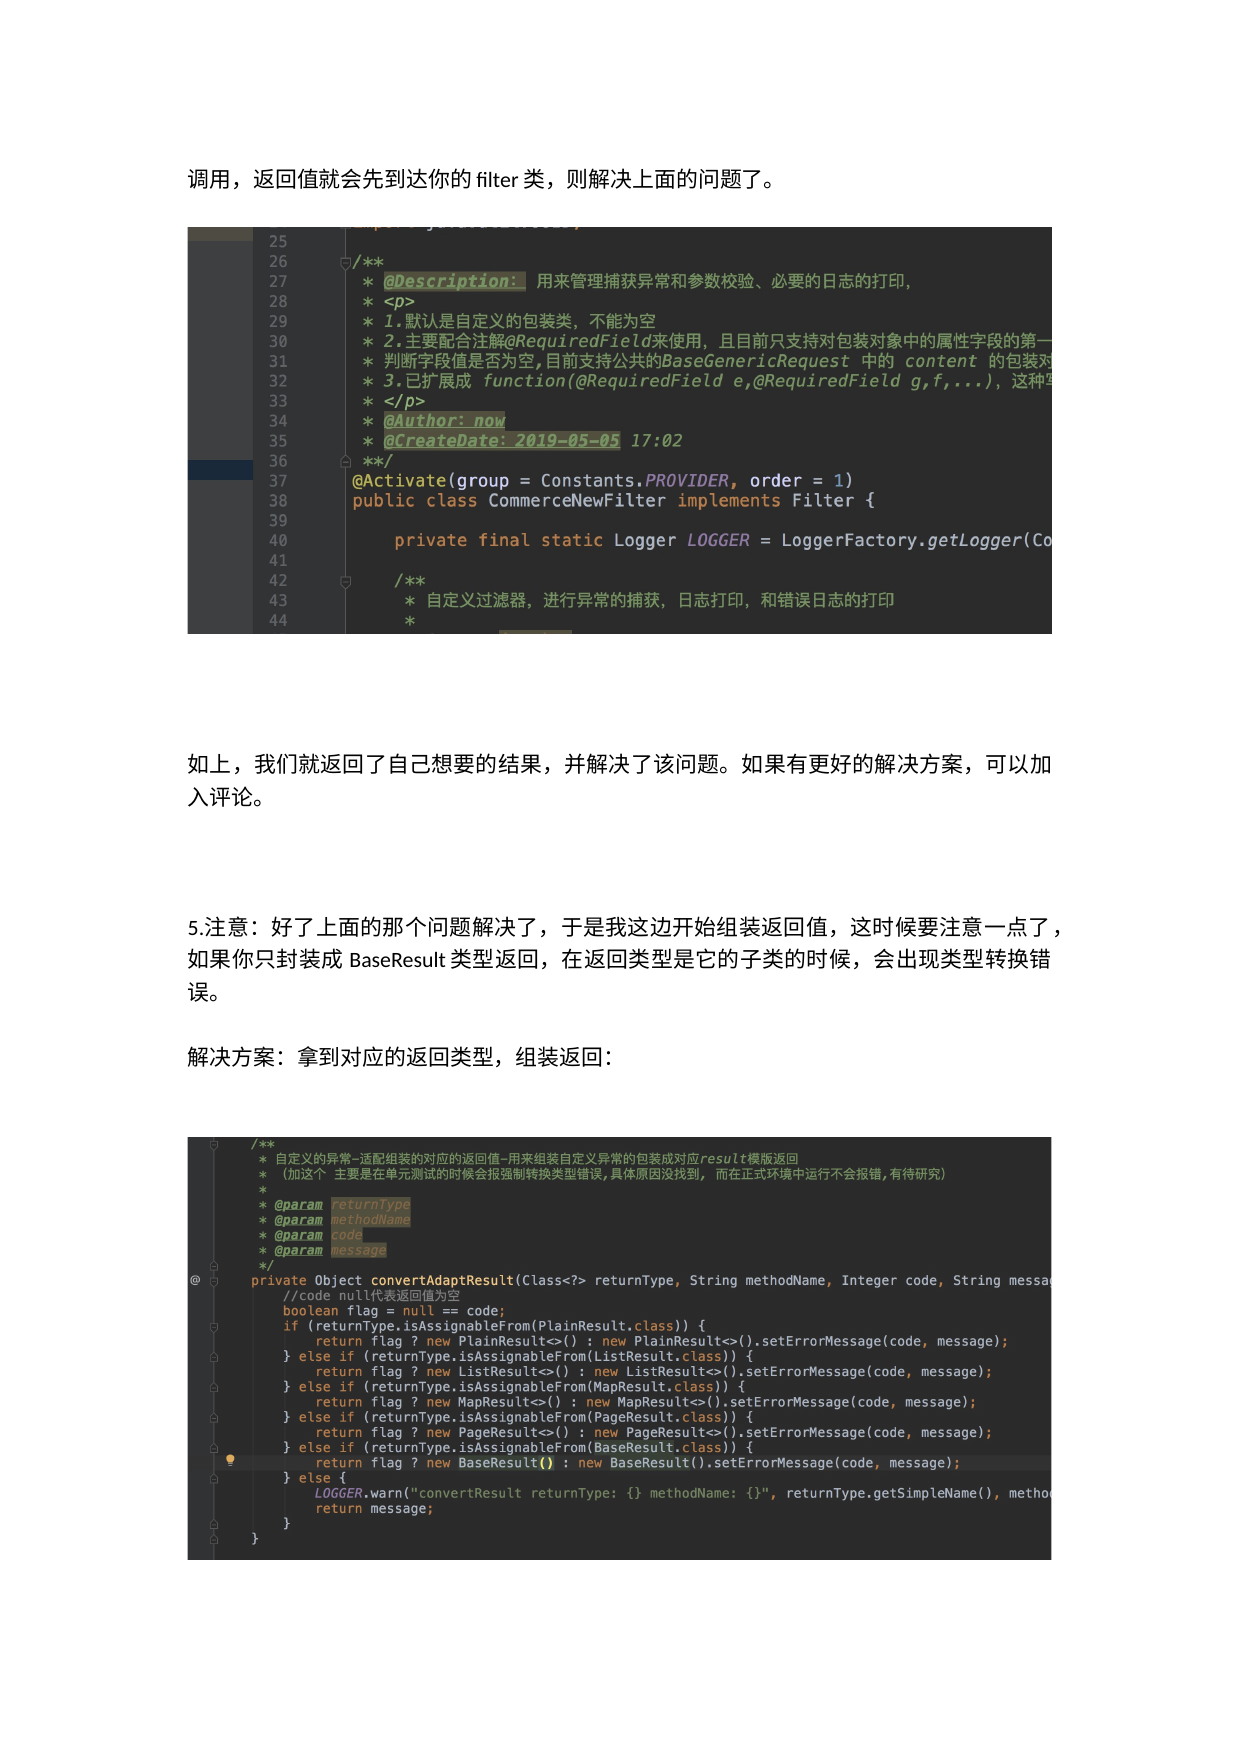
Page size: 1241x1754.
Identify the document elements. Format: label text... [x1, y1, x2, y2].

text 如上，我们就返回了自己想要的结果，并解决了该问题。如果有更好的解决方案，可以加入评论。 [187, 747, 1053, 812]
text 解决方案：拿到对应的返回类型，组装返回： [187, 1039, 1053, 1072]
picture [187, 1137, 1052, 1560]
picture [187, 227, 1052, 634]
text 5.注意：好了上面的那个问题解决了，于是我这边开始组装返回值，这时候要注意一点了，如果你只封装成 BaseResult类型返回，在返回类型是它的子类的时候，会出现类型转换错误。 [187, 909, 1053, 1007]
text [187, 162, 1053, 194]
